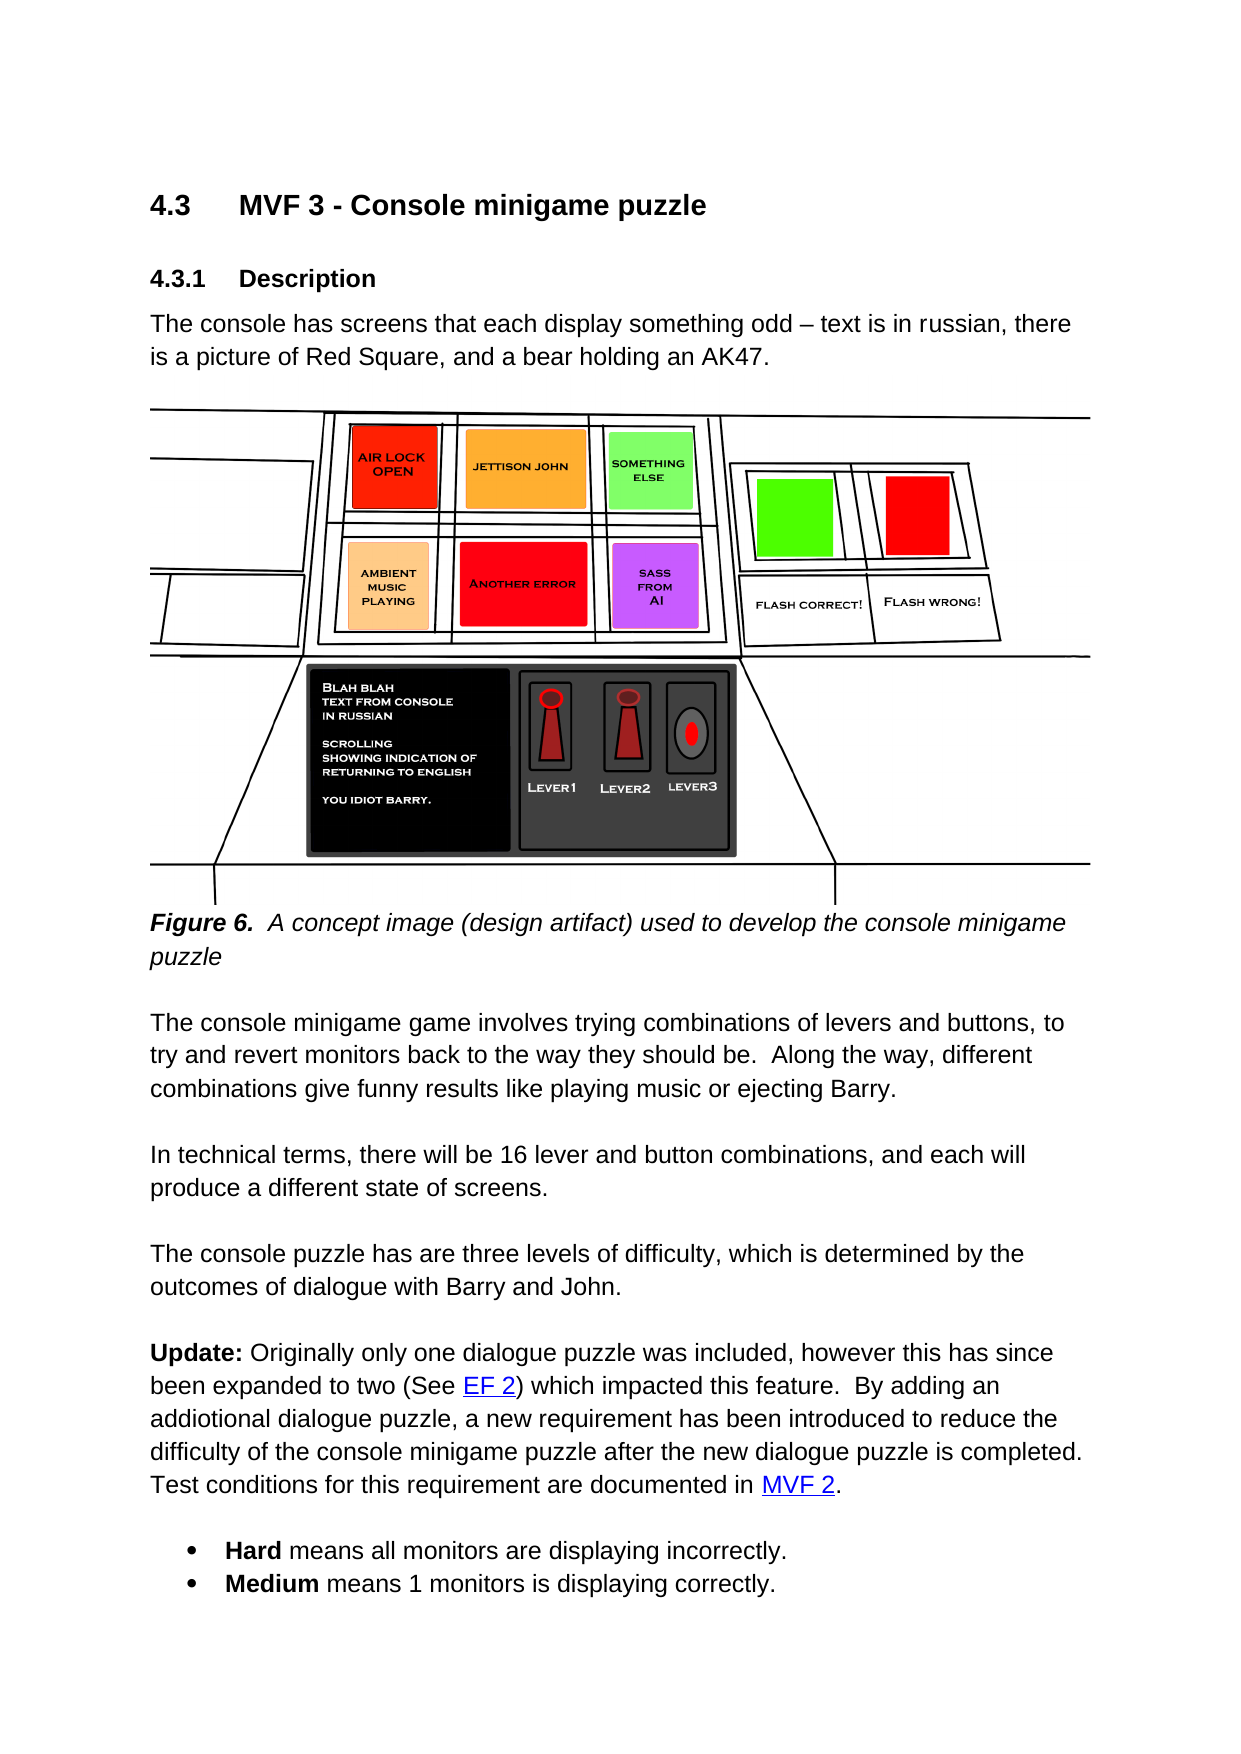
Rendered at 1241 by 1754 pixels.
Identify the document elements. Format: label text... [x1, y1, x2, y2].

text In technical terms, there will be 16 lever and button combinations, and each will produce a different state of screens. [150, 1139, 1090, 1201]
subtitle Description [150, 263, 1090, 292]
text The console minigame game involves trying combinations of levers and buttons, to try and revert monitors back to the way they should be. Along the way, different combinations give funny results like playing music or ejecting Barry. [150, 1007, 1090, 1102]
picture [150, 375, 1091, 905]
subtitle MVF 3 - Console minigame puzzle [150, 187, 1090, 221]
list Hard means all monitors are displaying incorrectly. [187, 1536, 1090, 1565]
list Medium means 1 monitors is displaying correctly. [187, 1569, 1090, 1598]
text The console puzzle has are three levels of difficulty, which is determined by the outcomes of dialogue with Barry and John. [150, 1239, 1090, 1300]
text Figure 6. A concept image (design artifact) used to develop the console minigame puzzle [150, 908, 1090, 970]
text Update: Originally only one dialogue puzzle was included, however this has since been expanded to two (See EF 2) which impacted this feature. By adding an addiotional dialogue puzzle, a new requirement has been introduced to reduce the difficulty of the console minigame puzzle after the new dialogue puzzle is completed. Test conditions for this requirement are documented in MVF 2. [150, 1338, 1090, 1498]
text The console has screens that each display something odd – text is in russian, there is a picture of Red Square, and a bear holding an AK47. [150, 309, 1090, 371]
